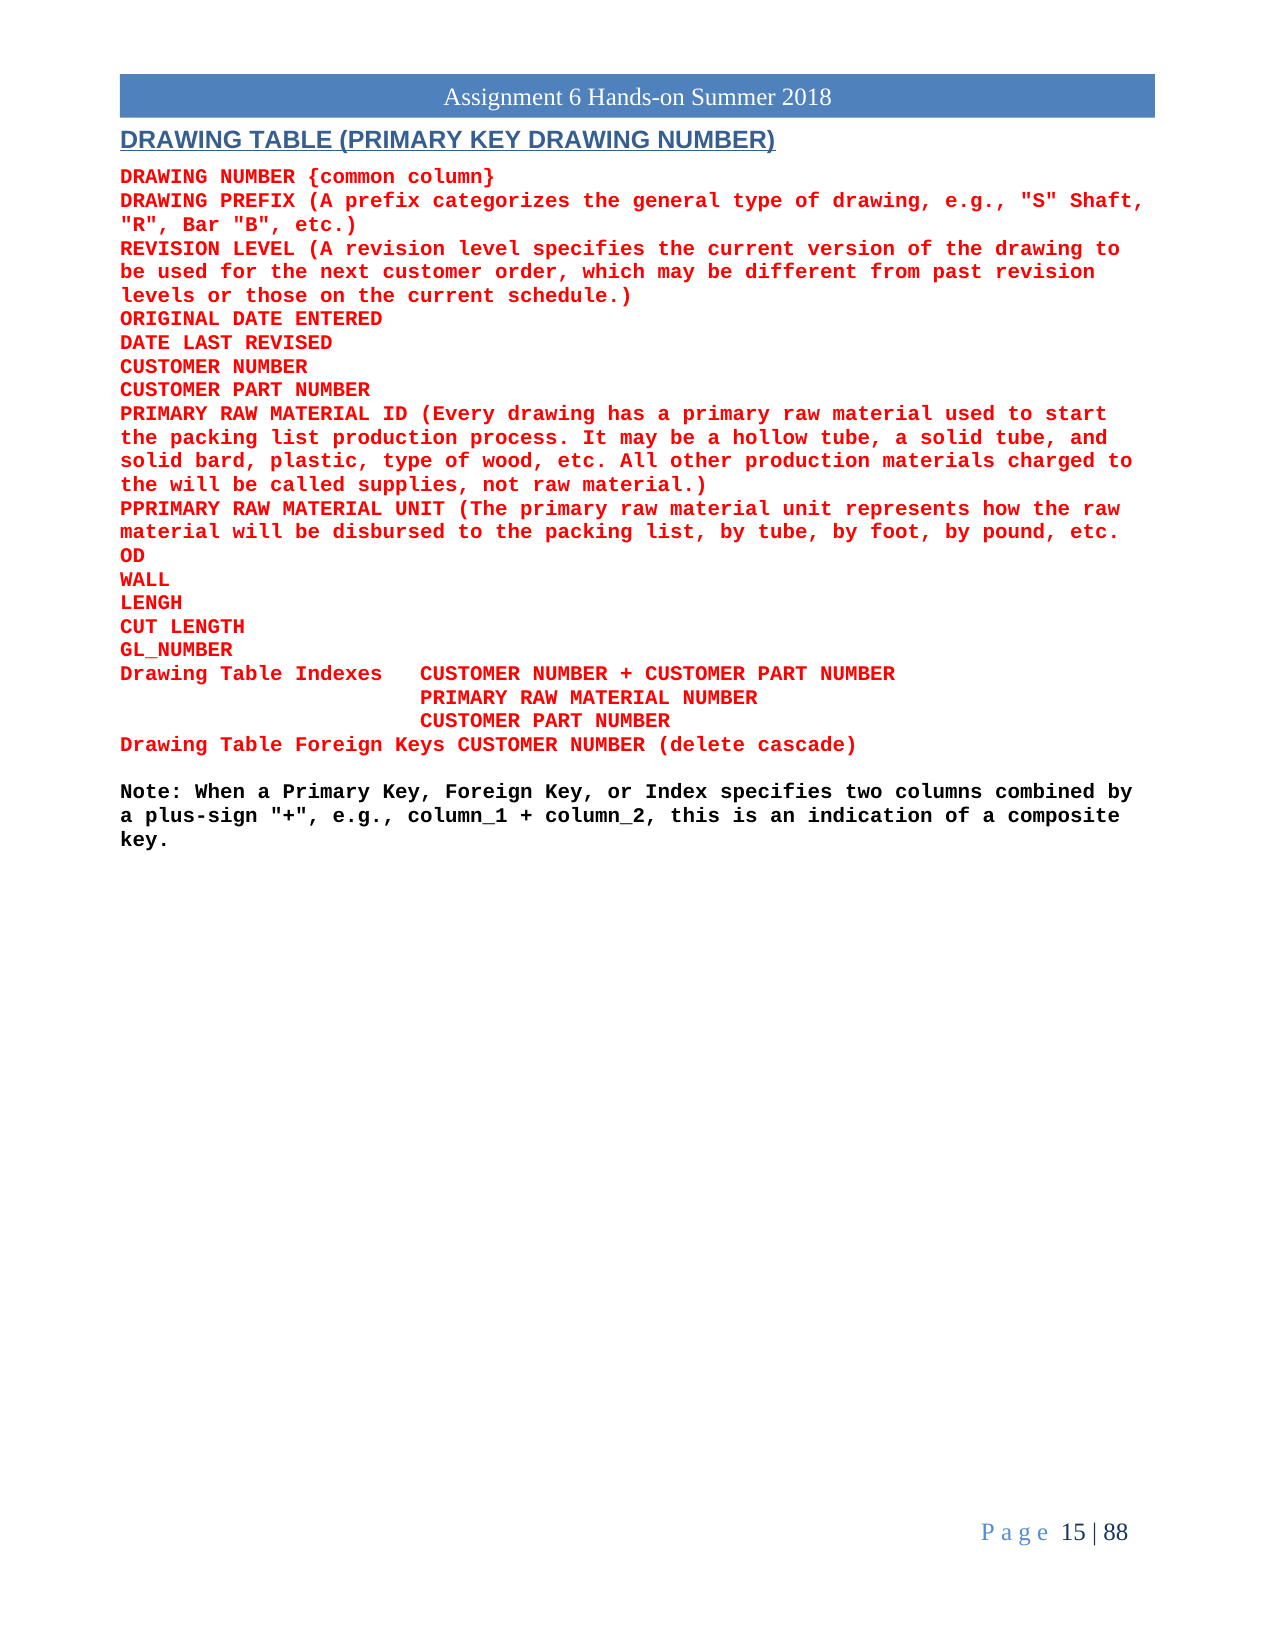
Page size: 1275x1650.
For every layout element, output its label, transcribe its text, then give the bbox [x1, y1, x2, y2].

text WALL [120, 568, 1155, 592]
text ORIGINAL DATE ENTERED [120, 308, 1155, 332]
text CUT LENGTH [120, 616, 1155, 639]
text PRIMARY RAW MATERIAL ID (Every drawing has a primary raw material used to start the packing list production process. It may be a hollow tube, a solid tube, and solid bard, plastic, type of wood, etc. All other production materials charged to the will be called supplies, not raw material.) [120, 403, 1155, 498]
text CUSTOMER PART NUMBER [120, 379, 1155, 403]
text Note: When a Primary Key, Foreign Key, or Index specifies two columns combined by a plus-sign "+", e.g., column_1 + column_2, this is an indication of a composite key. [120, 781, 1155, 852]
text PRIMARY RAW MATERIAL NUMBER [345, 687, 1155, 710]
text GL_NUMBER [120, 639, 1155, 663]
text OD [120, 545, 1155, 568]
text REVISION LEVEL (A revision level specifies the current version of the drawing to be used for the next customer order, which may be different from past revision levels or those on the current schedule.) [120, 237, 1155, 308]
text Drawing Table Foreign Keys CUSTOMER NUMBER (delete cascade) [120, 734, 1155, 758]
text DATE LAST REVISED [120, 332, 1155, 356]
subtitle DRAWING TABLE (PRIMARY KEY DRAWING NUMBER) [120, 118, 1155, 154]
text Drawing Table Indexes CUSTOMER NUMBER + CUSTOMER PART NUMBER [120, 663, 1155, 687]
text DRAWING NUMBER {common column} [120, 167, 1155, 190]
text CUSTOMER PART NUMBER [345, 710, 1155, 734]
text PPRIMARY RAW MATERIAL UNIT (The primary raw material unit represents how the raw material will be disbursed to the packing list, by tube, by foot, by pound, etc. [120, 498, 1155, 545]
text CUSTOMER NUMBER [120, 356, 1155, 379]
text LENGH [120, 592, 1155, 616]
text DRAWING PREFIX (A prefix categorizes the general type of drawing, e.g., "S" Shaft, "R", Bar "B", etc.) [120, 190, 1155, 237]
